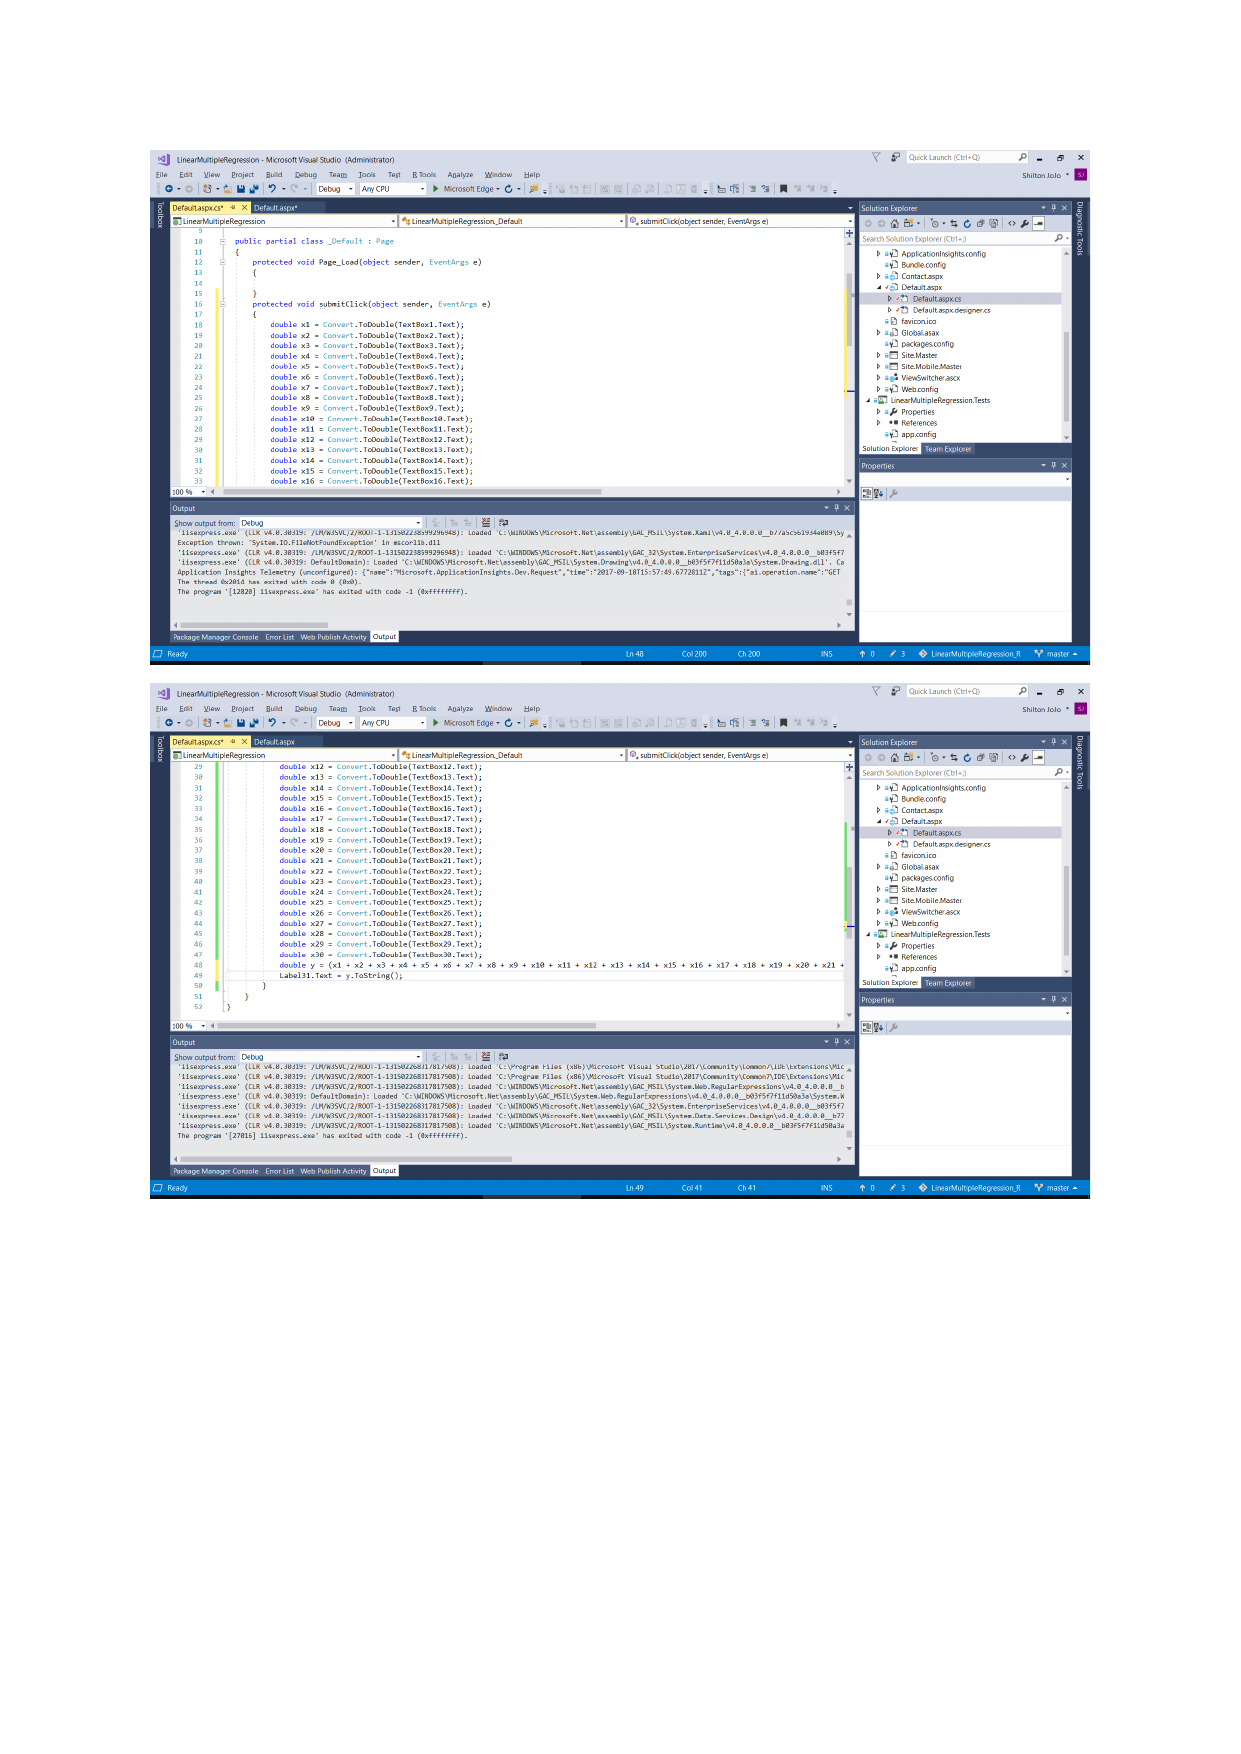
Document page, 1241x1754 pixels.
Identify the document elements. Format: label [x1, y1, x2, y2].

picture [150, 683, 1091, 1199]
picture [150, 150, 1091, 665]
